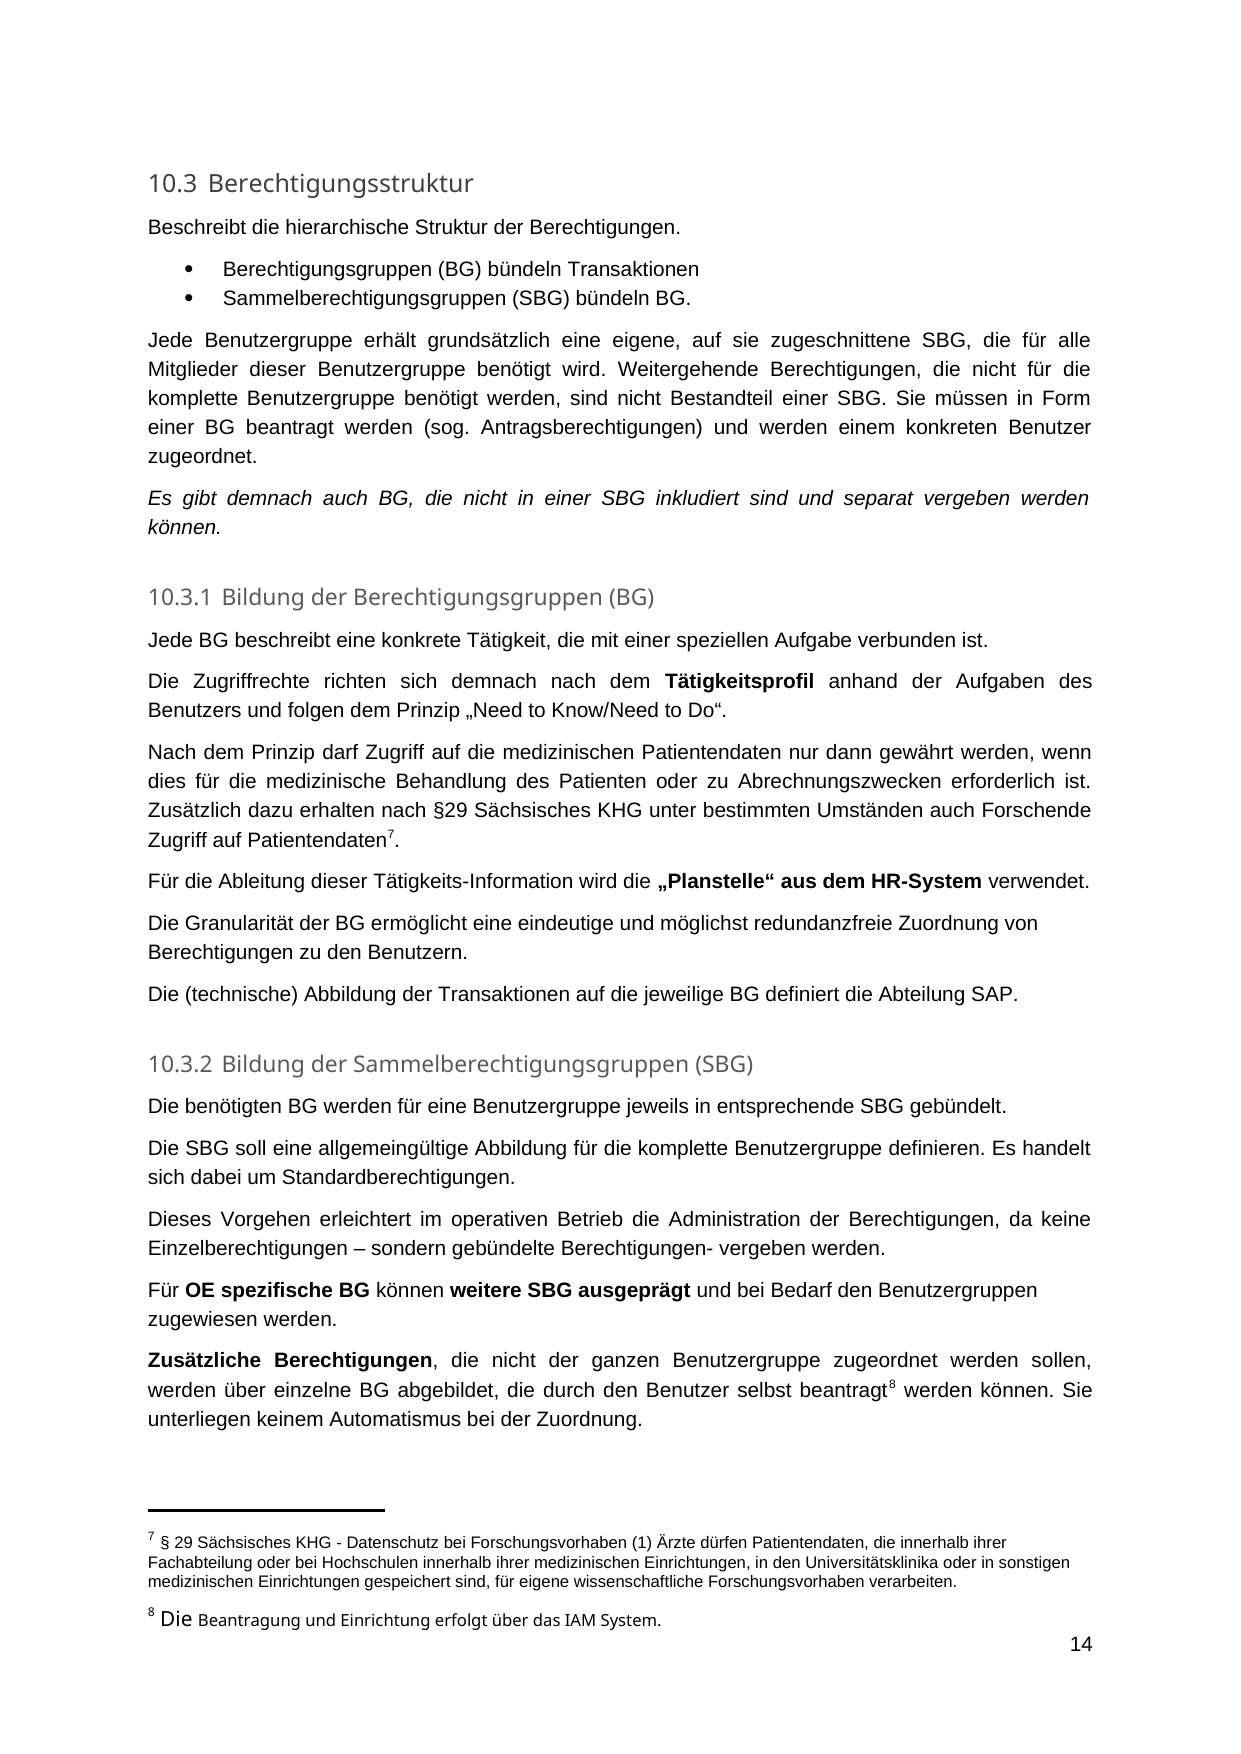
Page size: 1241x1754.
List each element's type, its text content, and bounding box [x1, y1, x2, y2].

text Die SBG soll eine allgemeingültige Abbildung für die komplette Benutzergruppe definieren. Es handelt sich dabei um Standardberechtigungen. [148, 1132, 1093, 1190]
subtitle Berechtigungsstruktur [148, 169, 1093, 199]
list Berechtigungsgruppen (BG) bündeln Transaktionen [185, 253, 1093, 282]
text Die Zugriffrechte richten sich demnach nach dem Tätigkeitsprofil anhand der Aufgaben des Benutzers und folgen dem Prinzip „Need to Know/Need to Do“. [148, 665, 1093, 724]
text Für OE spezifische BG können weitere SBG ausgeprägt und bei Bedarf den Benutzergruppen zugewiesen werden. [148, 1274, 1093, 1332]
text Jede BG beschreibt eine konkrete Tätigkeit, die mit einer speziellen Aufgabe verbunden ist. [148, 624, 1093, 653]
text Beschreibt die hierarchische Struktur der Berechtigungen. [148, 211, 1093, 240]
text Jede Benutzergruppe erhält grundsätzlich eine eigene, auf sie zugeschnittene SBG, die für alle Mitglieder dieser Benutzergruppe benötigt wird. Weitergehende Berechtigungen, die nicht für die komplette Benutzergruppe benötigt werden, sind nicht Bestandteil einer SBG. Sie müssen in Form einer BG beantragt werden (sog. Antragsberechtigungen) und werden einem konkreten Benutzer zugeordnet. [148, 324, 1093, 469]
subtitle Bildung der Berechtigungsgruppen (BG) [148, 582, 1093, 611]
text Die (technische) Abbildung der Transaktionen auf die jeweilige BG definiert die Abteilung SAP. [148, 978, 1093, 1007]
list Sammelberechtigungsgruppen (SBG) bündeln BG. [185, 282, 1093, 311]
text Zusätzliche Berechtigungen, die nicht der ganzen Benutzergruppe zugeordnet werden sollen, werden über einzelne BG abgebildet, die durch den Benutzer selbst beantragt werden können. Sie unterliegen keinem Automatismus bei der Zuordnung. [148, 1344, 1093, 1432]
text Nach dem Prinzip darf Zugriff auf die medizinischen Patientendaten nur dann gewährt werden, wenn dies für die medizinische Behandlung des Patienten oder zu Abrechnungszwecken erforderlich ist. Zusätzlich dazu erhalten nach §29 Sächsisches KHG unter bestimmten Umständen auch Forschende Zugriff auf Patientendaten. [148, 736, 1093, 853]
text Für die Ableitung dieser Tätigkeits-Information wird die „Planstelle“ aus dem HR-System verwendet. [148, 865, 1093, 894]
text Dieses Vorgehen erleichtert im operativen Betrieb die Administration der Berechtigungen, da keine Einzelberechtigungen – sondern gebündelte Berechtigungen- vergeben werden. [148, 1203, 1093, 1261]
text Die benötigten BG werden für eine Benutzergruppe jeweils in entsprechende SBG gebündelt. [148, 1090, 1093, 1119]
text Es gibt demnach auch BG, die nicht in einer SBG inkludiert sind und separat vergeben werden können. [148, 482, 1093, 540]
text Die Granularität der BG ermöglicht eine eindeutige und möglichst redundanzfreie Zuordnung von Berechtigungen zu den Benutzern. [148, 907, 1093, 965]
subtitle Bildung der Sammelberechtigungsgruppen (SBG) [148, 1049, 1093, 1078]
